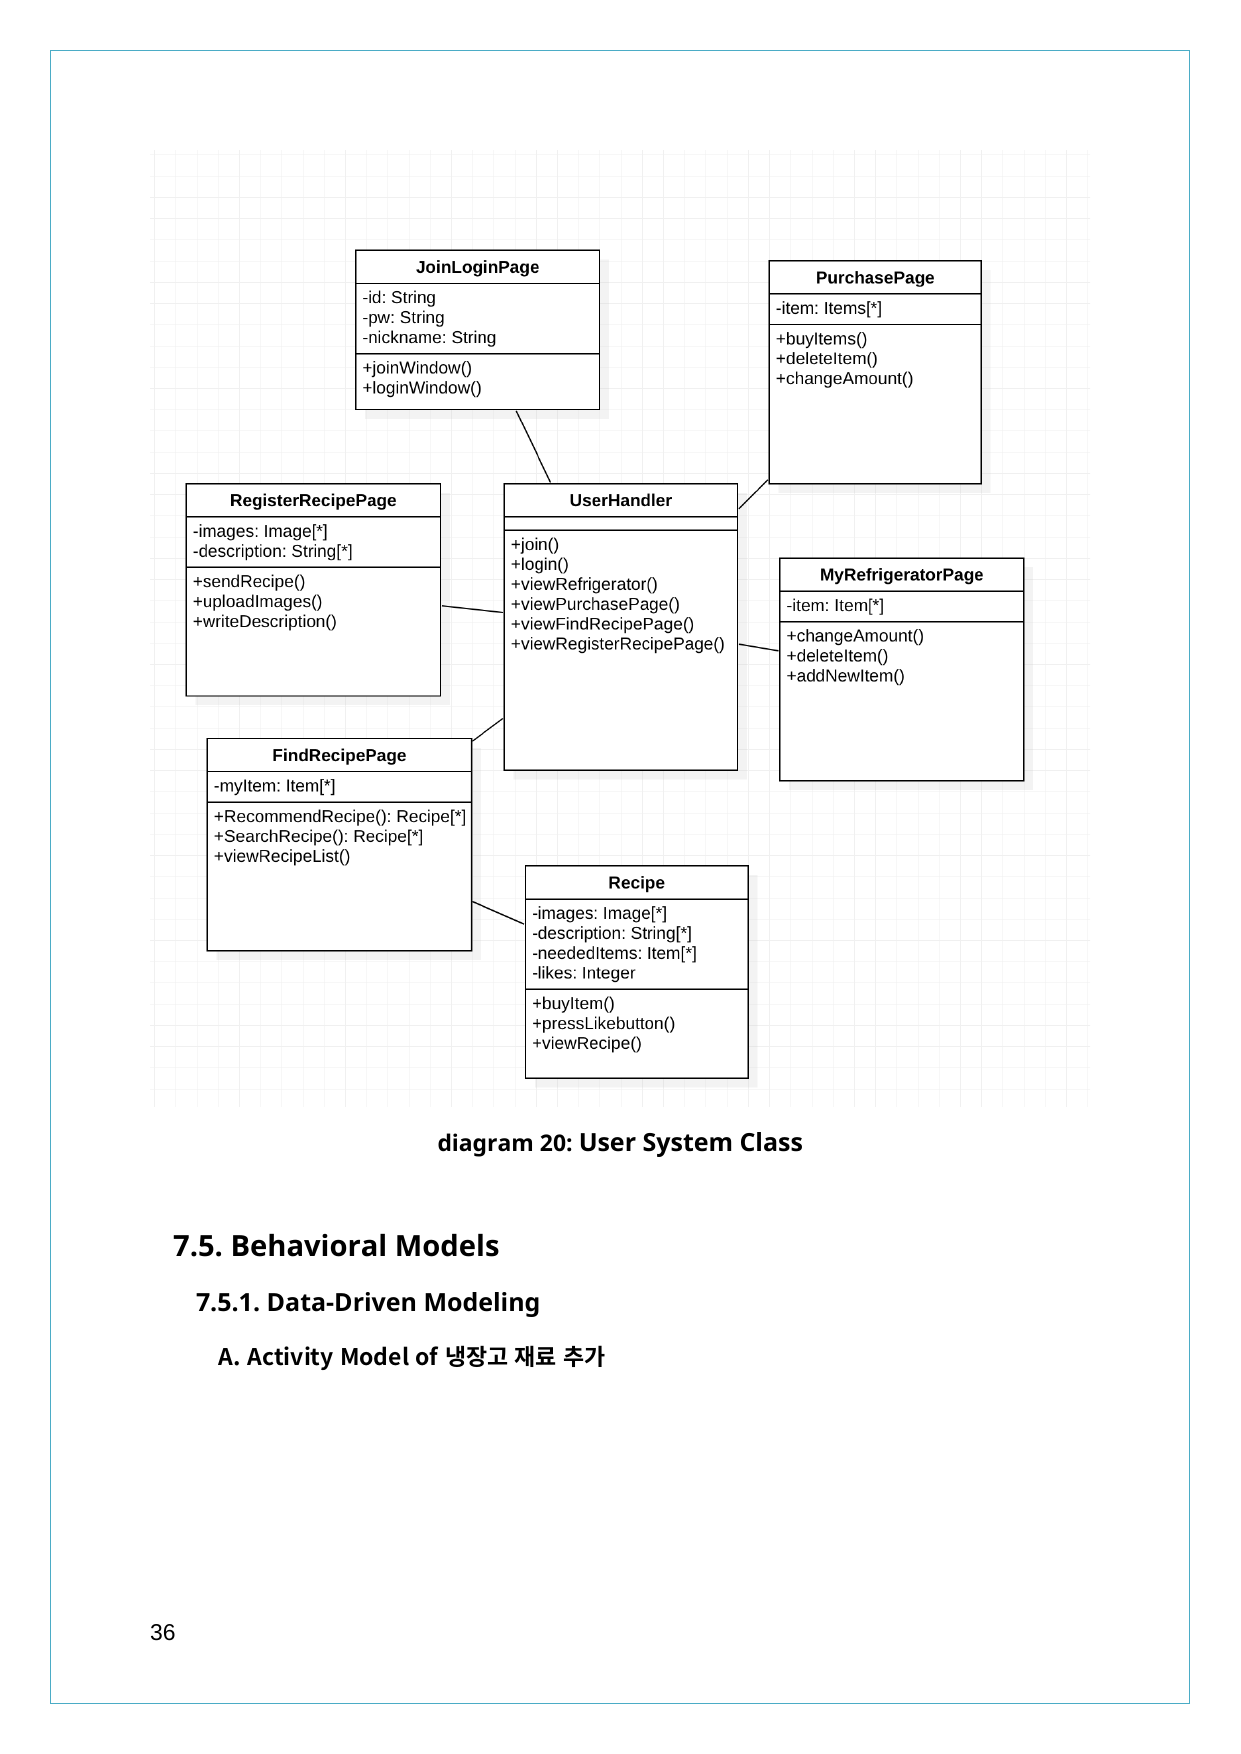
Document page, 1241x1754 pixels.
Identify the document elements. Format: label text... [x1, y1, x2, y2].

picture [150, 150, 1091, 1107]
text diagram 20: User System Class [150, 1125, 1090, 1159]
text A. Activity Model of 냉장고 재료 추가 [219, 1338, 1090, 1372]
text 7.5. Behavioral Models [173, 1226, 1090, 1265]
text 7.5.1. Data-Driven Modeling [196, 1285, 1090, 1319]
